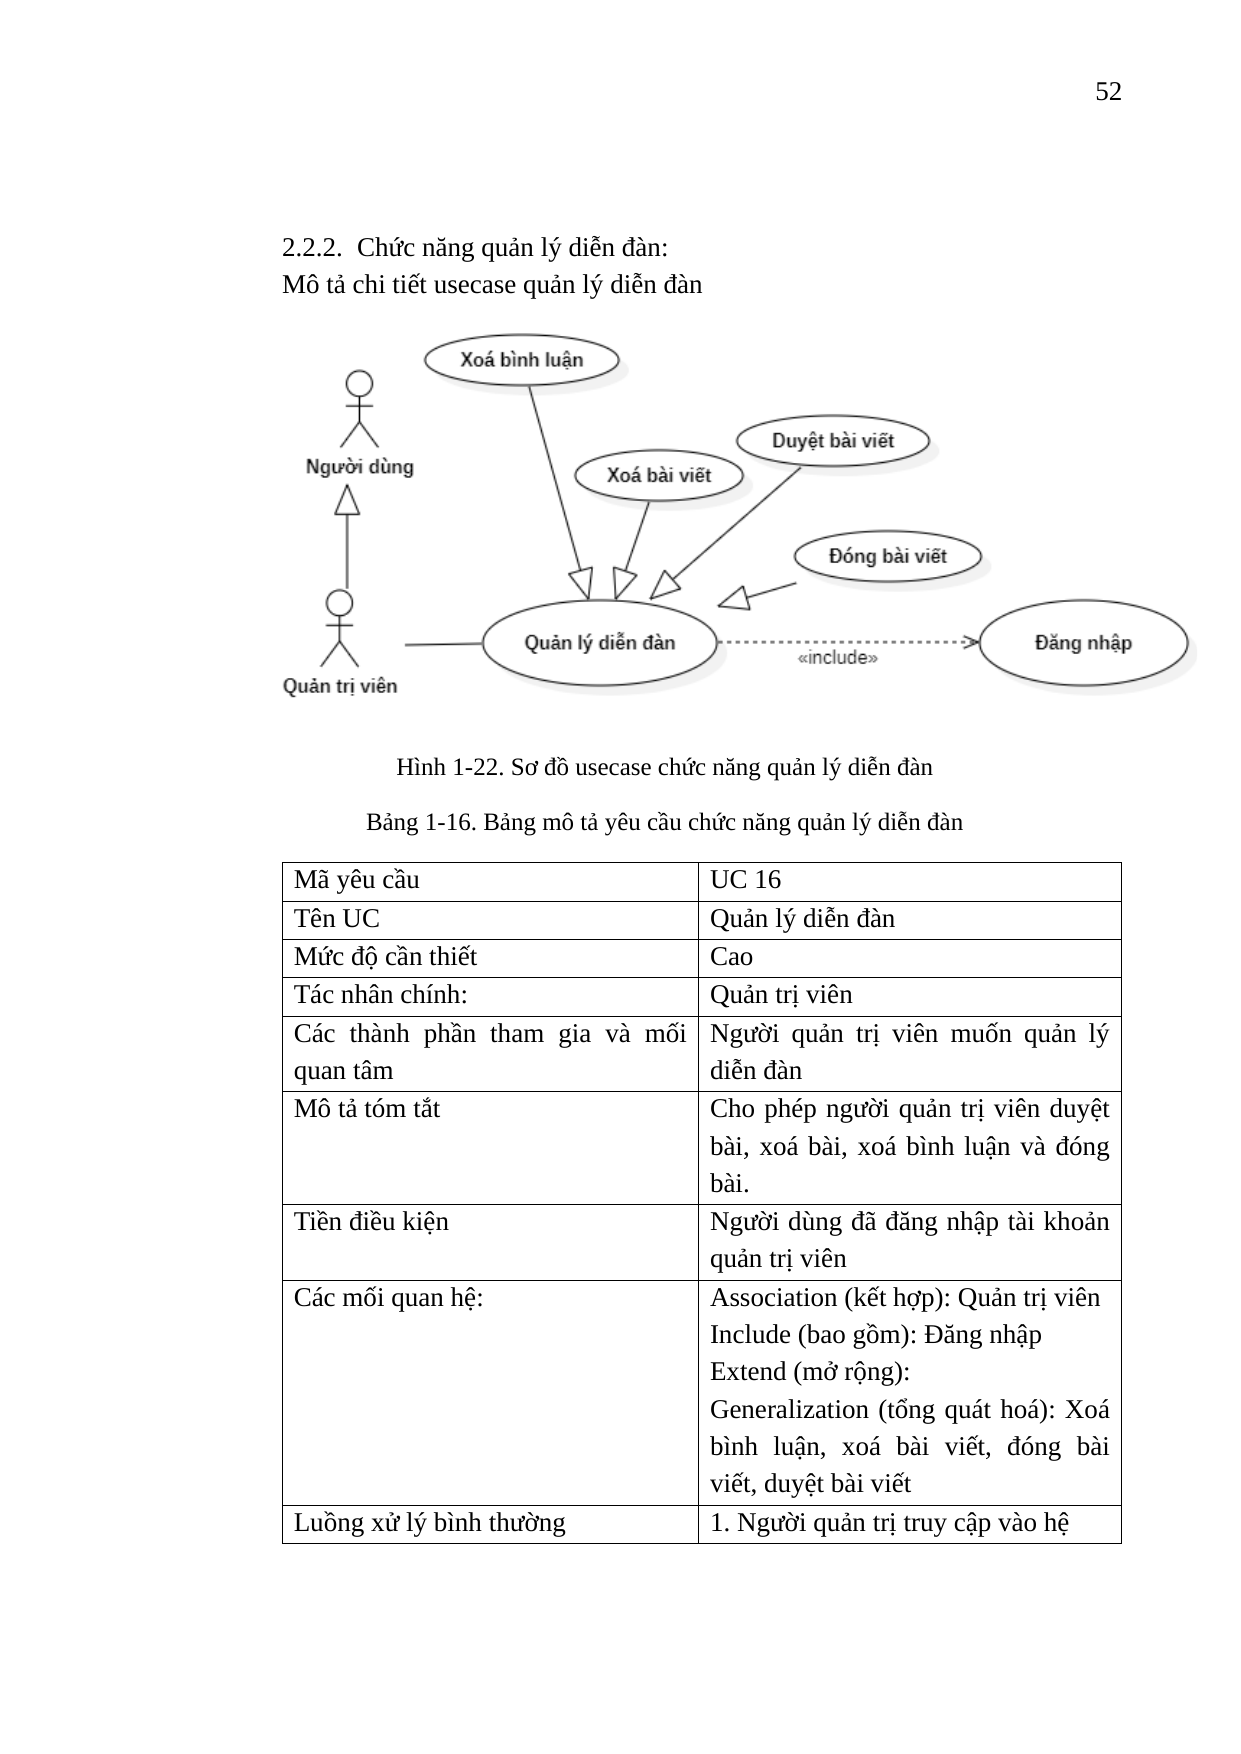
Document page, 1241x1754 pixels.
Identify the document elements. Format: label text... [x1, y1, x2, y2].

table_header Mã yêu cầu [283, 863, 698, 901]
text Hình 1-22. Sơ đồ usecase chức năng quản lý diễn đàn [207, 752, 1122, 780]
table_cell Cho phép người quản trị viên duyệt bài, xoá bài, xoá bình luận và đóng bài. [699, 1092, 1121, 1204]
table_cell Association (kết hợp): Quản trị viên Include (bao gồm): Đăng nhập Extend (mở rộng): Generalization (tổng quát hoá): Xoá bình luận, xoá bài viết, đóng bài viết, duyệt bài viết [699, 1281, 1121, 1504]
table_cell Quản lý diễn đàn [699, 902, 1121, 939]
text Bảng 1-16. Bảng mô tả yêu cầu chức năng quản lý diễn đàn [207, 807, 1122, 836]
table_cell Tiền điều kiện [283, 1205, 698, 1280]
table_cell Mô tả tóm tắt [283, 1092, 698, 1204]
subtitle Chức năng quản lý diễn đàn: [282, 231, 1122, 262]
picture [281, 322, 1198, 729]
table_cell Các thành phần tham gia và mối quan tâm [283, 1017, 698, 1091]
table_cell Tên UC [283, 902, 698, 939]
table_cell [283, 1506, 698, 1543]
table_cell Các mối quan hệ: [283, 1281, 698, 1504]
table_cell Tác nhân chính: [283, 978, 698, 1016]
table_cell Mức độ cần thiết [283, 940, 698, 977]
table_cell Quản trị viên [699, 978, 1121, 1016]
table_cell Cao [699, 940, 1121, 977]
table_cell Người dùng đã đăng nhập tài khoản quản trị viên [699, 1205, 1121, 1280]
text Mô tả chi tiết usecase quản lý diễn đàn [282, 268, 1122, 299]
table_cell Người quản trị viên muốn quản lý diễn đàn [699, 1017, 1121, 1091]
table_header UC 16 [699, 863, 1121, 901]
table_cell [699, 1506, 1121, 1543]
